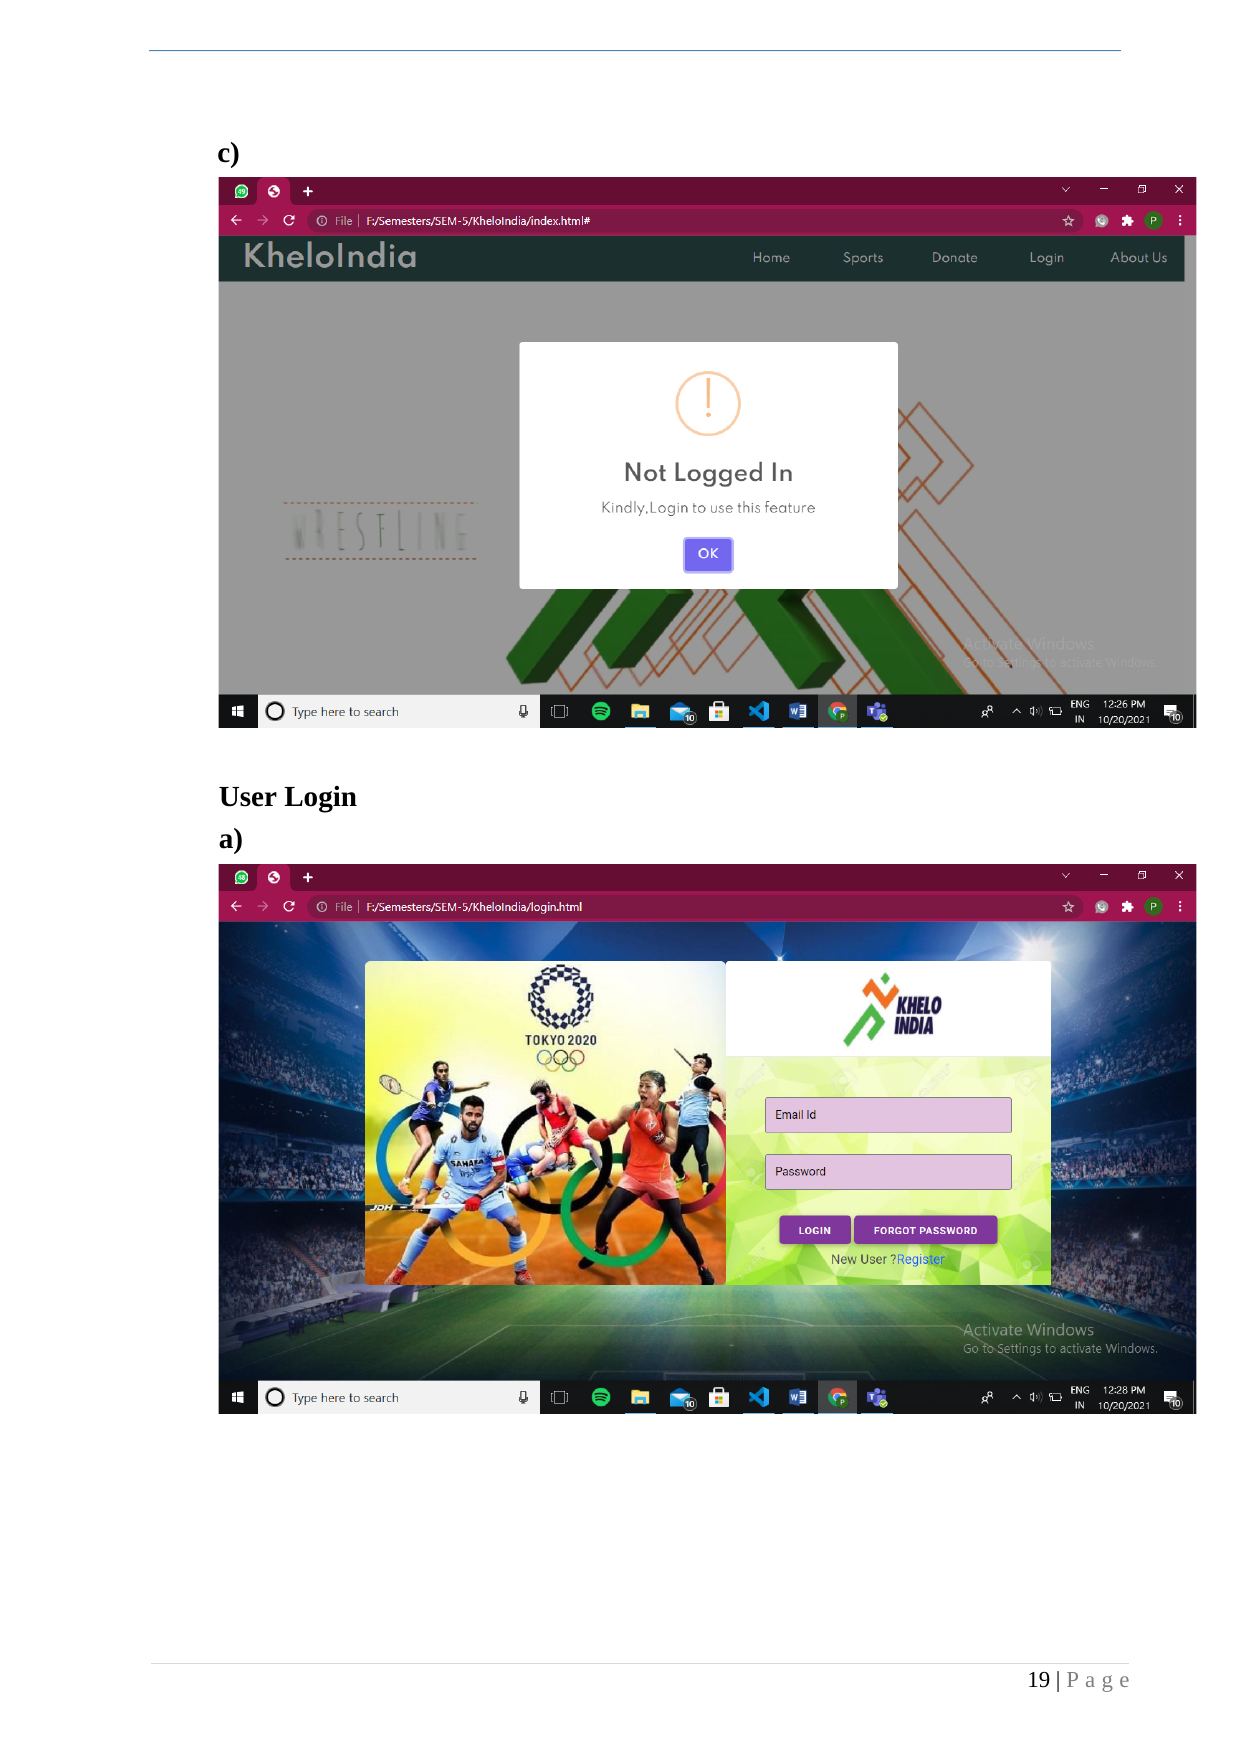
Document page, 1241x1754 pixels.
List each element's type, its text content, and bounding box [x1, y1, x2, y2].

subtitle c) [151, 135, 1129, 168]
subtitle a) [218, 821, 1129, 855]
picture [218, 177, 1197, 728]
subtitle User Login [218, 779, 1129, 812]
picture [218, 864, 1197, 1414]
